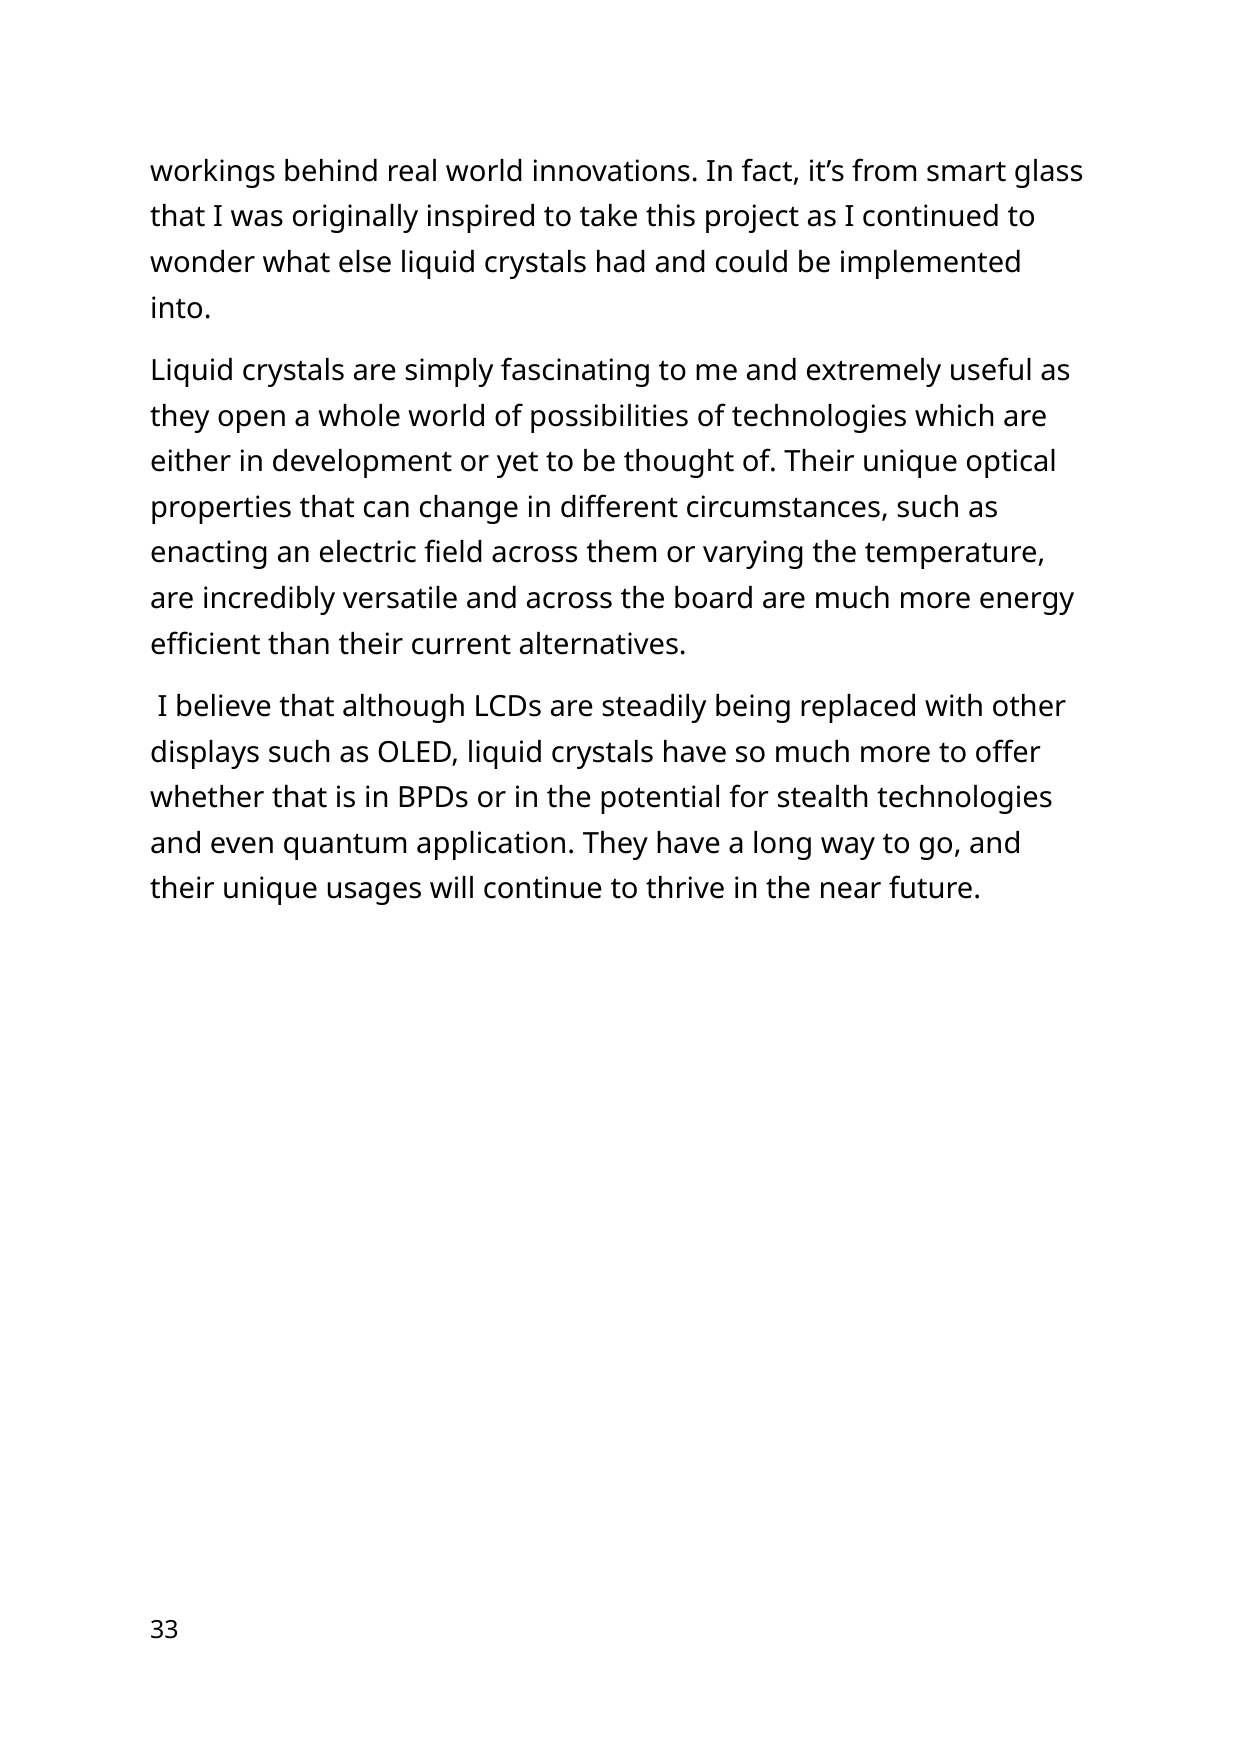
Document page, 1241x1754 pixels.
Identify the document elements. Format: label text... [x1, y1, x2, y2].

text I believe that although LCDs are steadily being replaced with other displays such as OLED, liquid crystals have so much more to offer whether that is in BPDs or in the potential for stealth technologies and even quantum application. They have a long way to go, and their unique usages will continue to thrive in the near future. [150, 685, 1090, 907]
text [150, 150, 1090, 327]
text Liquid crystals are simply fascinating to me and extremely useful as they open a whole world of possibilities of technologies which are either in development or yet to be thought of. Their unique optical properties that can change in different circumstances, such as enacting an electric field across them or varying the temperature, are incredibly versatile and across the board are much more energy efficient than their current alternatives. [150, 349, 1090, 663]
